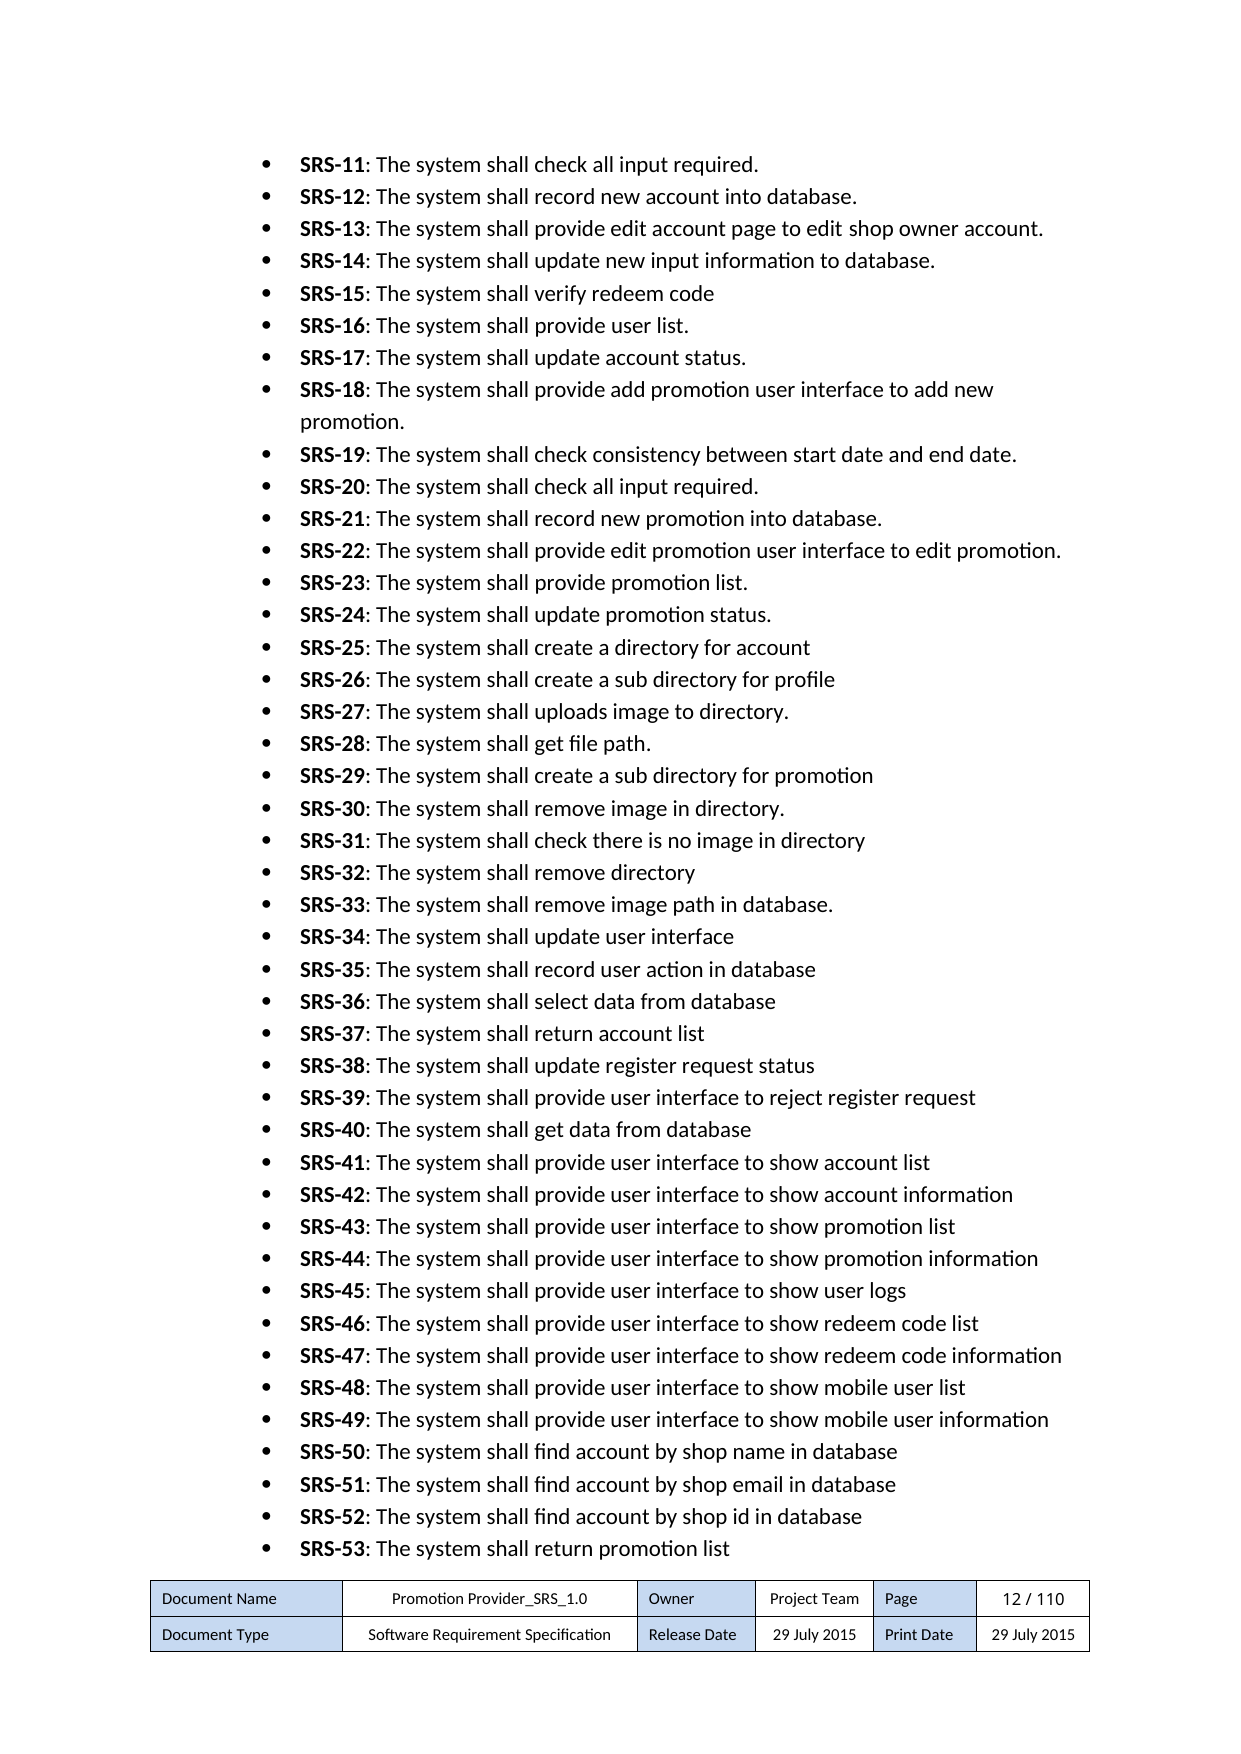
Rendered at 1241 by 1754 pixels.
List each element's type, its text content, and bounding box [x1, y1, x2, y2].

list SRS-31: The system shall check there is no image in directory [262, 826, 1090, 854]
list SRS-40: The system shall get data from database [262, 1116, 1090, 1144]
list SRS-52: The system shall find account by shop id in database [262, 1502, 1090, 1530]
list SRS-42: The system shall provide user interface to show account information [262, 1180, 1090, 1208]
list SRS-48: The system shall provide user interface to show mobile user list [262, 1373, 1090, 1401]
list SRS-34: The system shall update user interface [262, 922, 1090, 951]
list SRS-22: The system shall provide edit promotion user interface to edit promotion. [262, 536, 1090, 564]
list SRS-45: The system shall provide user interface to show user logs [262, 1277, 1090, 1304]
list SRS-47: The system shall provide user interface to show redeem code information [262, 1341, 1090, 1369]
list SRS-11: The system shall check all input required. [262, 150, 1090, 178]
list SRS-35: The system shall record user action in database [262, 955, 1090, 983]
list SRS-33: The system shall remove image path in database. [262, 890, 1090, 918]
list SRS-30: The system shall remove image in directory. [262, 794, 1090, 822]
list SRS-19: The system shall check consistency between start date and end date. [262, 440, 1090, 468]
list SRS-12: The system shall record new account into database. [262, 182, 1090, 210]
list SRS-18: The system shall provide add promotion user interface to add new promotion. [262, 375, 1090, 436]
list SRS-20: The system shall check all input required. [262, 472, 1090, 500]
list SRS-32: The system shall remove directory [262, 858, 1090, 886]
list SRS-53: The system shall return promotion list [262, 1534, 1090, 1562]
list SRS-24: The system shall update promotion status. [262, 601, 1090, 629]
list SRS-25: The system shall create a directory for account [262, 633, 1090, 661]
list SRS-16: The system shall provide user list. [262, 311, 1090, 339]
list SRS-36: The system shall select data from database [262, 987, 1090, 1015]
list SRS-13: The system shall provide edit account page to edit shop owner account. [262, 214, 1090, 242]
list SRS-38: The system shall update register request status [262, 1051, 1090, 1079]
list SRS-37: The system shall return account list [262, 1019, 1090, 1047]
list SRS-27: The system shall uploads image to directory. [262, 697, 1090, 725]
list SRS-26: The system shall create a sub directory for profile [262, 665, 1090, 693]
list SRS-29: The system shall create a sub directory for promotion [262, 762, 1090, 789]
list SRS-39: The system shall provide user interface to reject register request [262, 1083, 1090, 1111]
list SRS-46: The system shall provide user interface to show redeem code list [262, 1309, 1090, 1337]
list SRS-43: The system shall provide user interface to show promotion list [262, 1212, 1090, 1240]
list SRS-14: The system shall update new input information to database. [262, 247, 1090, 274]
list SRS-51: The system shall find account by shop email in database [262, 1470, 1090, 1498]
list SRS-50: The system shall find account by shop name in database [262, 1437, 1090, 1466]
list SRS-28: The system shall get file path. [262, 729, 1090, 757]
list SRS-41: The system shall provide user interface to show account list [262, 1148, 1090, 1176]
list SRS-44: The system shall provide user interface to show promotion information [262, 1244, 1090, 1272]
list SRS-21: The system shall record new promotion into database. [262, 504, 1090, 532]
list SRS-23: The system shall provide promotion list. [262, 568, 1090, 596]
list SRS-49: The system shall provide user interface to show mobile user information [262, 1405, 1090, 1433]
list SRS-17: The system shall update account status. [262, 343, 1090, 371]
list SRS-15: The system shall verify redeem code [262, 279, 1090, 307]
